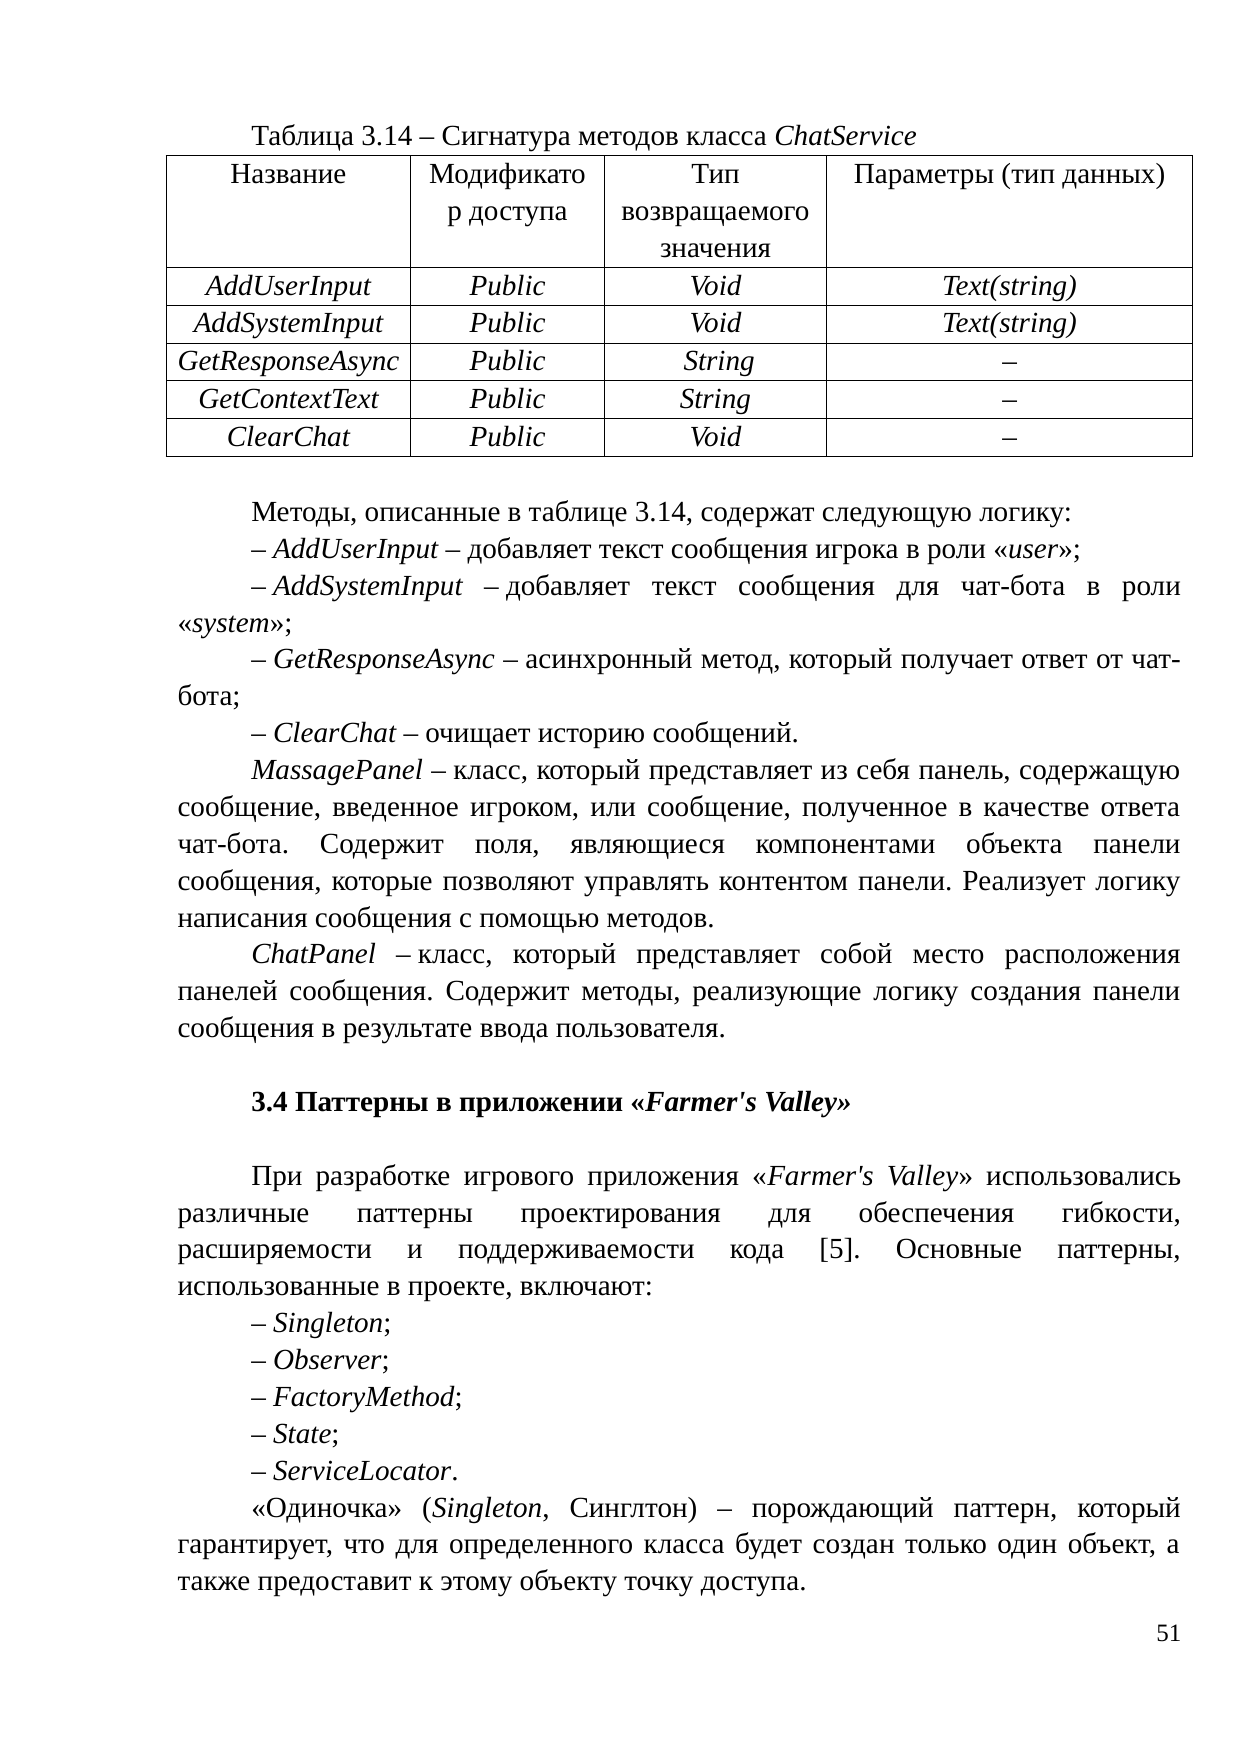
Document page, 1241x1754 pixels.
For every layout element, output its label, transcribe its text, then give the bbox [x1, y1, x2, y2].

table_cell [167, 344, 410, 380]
text При разработке игрового приложения «Farmer's Valley» использовались различные паттерны проектирования для обеспечения гибкости, расширяемости и поддерживаемости кода [5]. Основные паттерны, использованные в проекте, включают: [177, 1158, 1181, 1302]
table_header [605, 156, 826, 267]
text – Singleton; [177, 1305, 1181, 1339]
text – Observer; [177, 1342, 1181, 1376]
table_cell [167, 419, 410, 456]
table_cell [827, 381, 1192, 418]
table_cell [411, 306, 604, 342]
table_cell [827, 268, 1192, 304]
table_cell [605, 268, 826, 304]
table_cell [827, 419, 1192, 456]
text – AddUserInput – добавляет текст сообщения игрока в роли «user»; [177, 531, 1181, 564]
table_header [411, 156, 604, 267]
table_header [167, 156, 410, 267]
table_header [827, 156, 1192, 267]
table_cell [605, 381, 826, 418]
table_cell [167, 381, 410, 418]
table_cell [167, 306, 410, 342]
text Методы, описанные в таблице 3.14, содержат следующую логику: [177, 494, 1181, 528]
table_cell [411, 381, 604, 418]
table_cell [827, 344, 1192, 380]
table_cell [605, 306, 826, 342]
text – GetResponseAsync – асинхронный метод, который получает ответ от чат-бота; [177, 642, 1181, 712]
text Таблица 3.14 – Сигнатура методов класса ChatService [177, 118, 1181, 152]
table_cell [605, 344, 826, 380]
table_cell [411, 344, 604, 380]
text – FactoryMethod; [177, 1379, 1181, 1413]
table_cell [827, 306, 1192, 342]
text «Одиночка» (Singleton, Синглтон) – порождающий паттерн, который гарантирует, что для определенного класса будет создан только один объект, а также предоставит к этому объекту точку доступа. [177, 1490, 1181, 1597]
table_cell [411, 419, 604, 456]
subtitle 3.4 Паттерны в приложении «Farmer's Valley» [177, 1084, 1181, 1118]
text MassagePanel – класс, который представляет из себя панель, содержащую сообщение, введенное игроком, или сообщение, полученное в качестве ответа чат-бота. Содержит поля, являющиеся компонентами объекта панели сообщения, которые позволяют управлять контентом панели. Реализует логику написания сообщения с помощью методов. [177, 752, 1181, 933]
text ChatPanel – класс, который представляет собой место расположения панелей сообщения. Содержит методы, реализующие логику создания панели сообщения в результате ввода пользователя. [177, 937, 1181, 1044]
text – State; [177, 1416, 1181, 1449]
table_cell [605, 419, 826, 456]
text – ClearChat – очищает историю сообщений. [177, 715, 1181, 749]
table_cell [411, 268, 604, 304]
text – AddSystemInput – добавляет текст сообщения для чат-бота в роли «system»; [177, 568, 1181, 638]
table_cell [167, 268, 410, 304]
text – ServiceLocator. [177, 1453, 1181, 1486]
